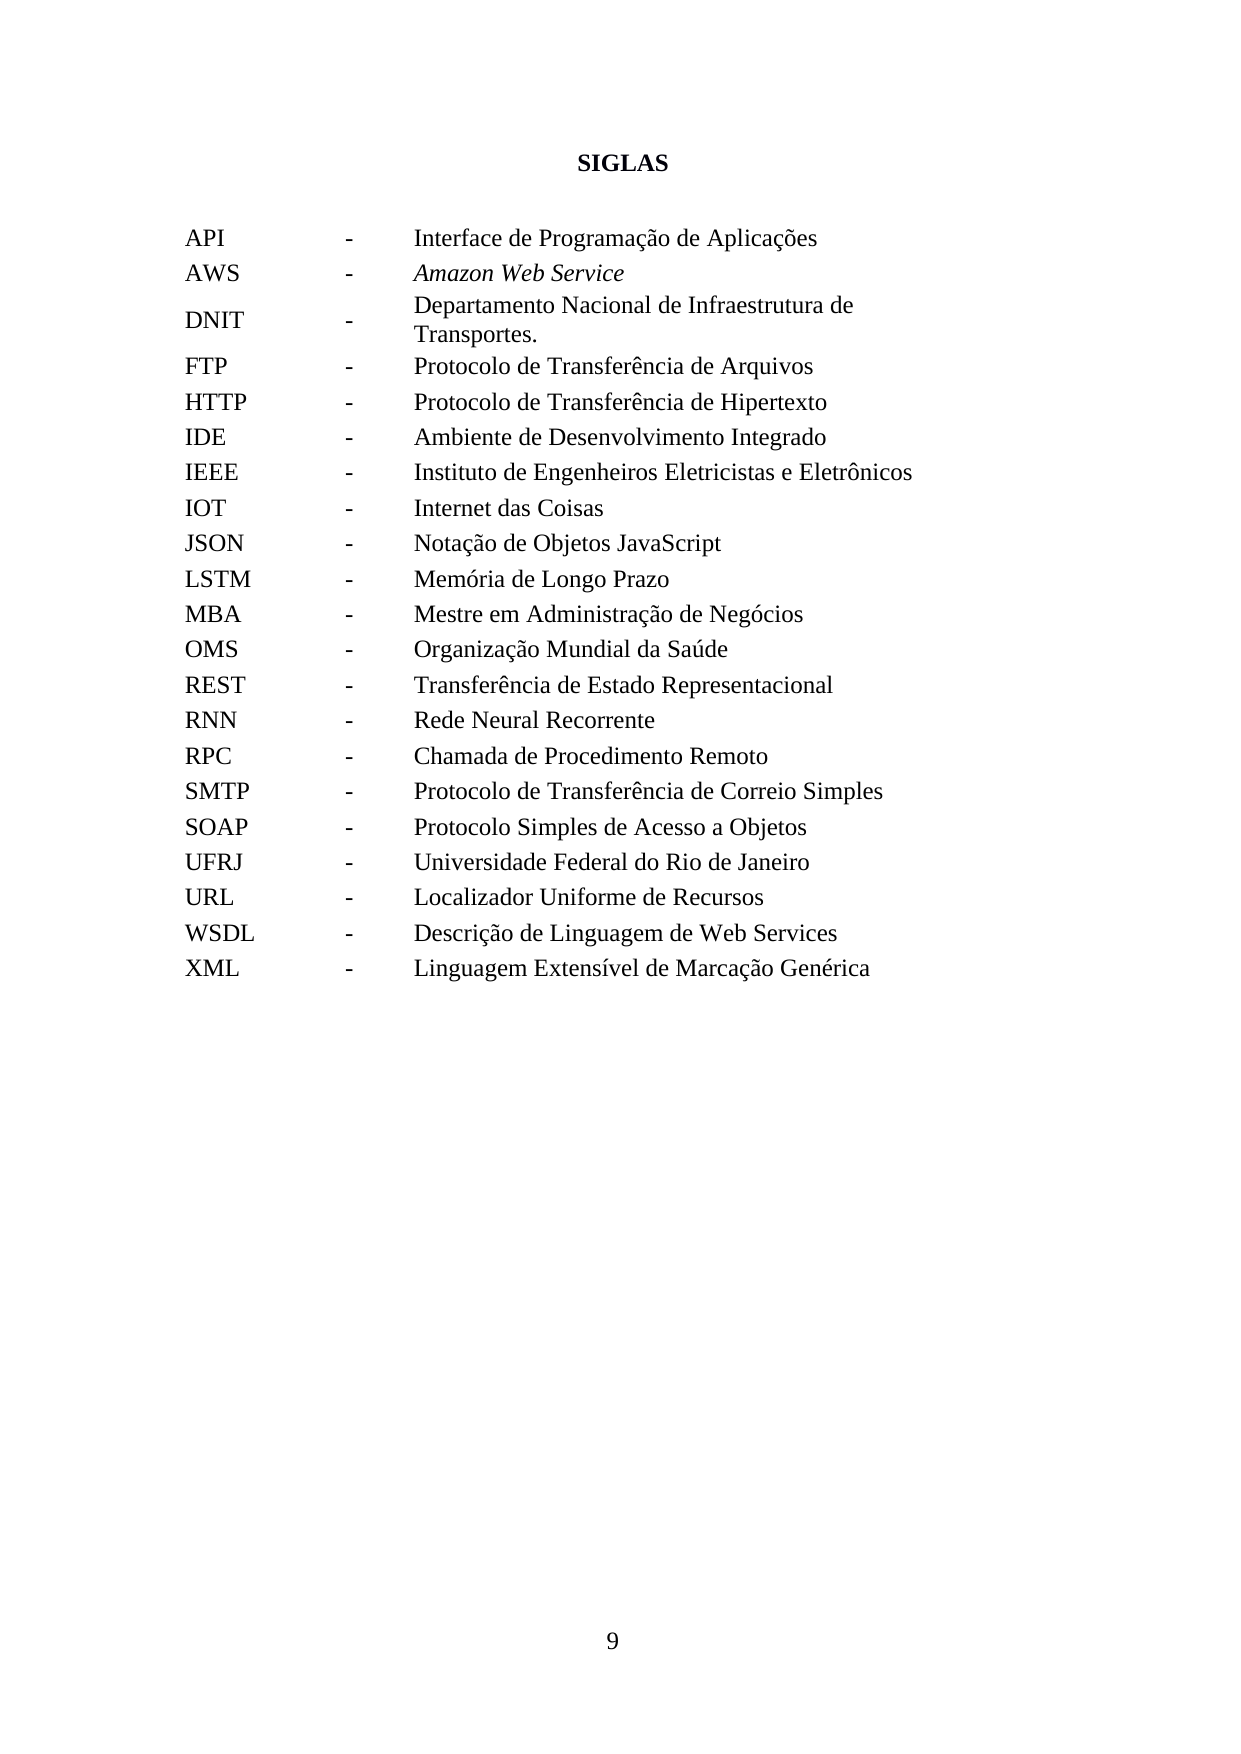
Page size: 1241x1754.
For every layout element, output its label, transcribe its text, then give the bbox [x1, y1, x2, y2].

table_cell RPC [177, 738, 292, 773]
table_cell Notação de Objetos JavaScript [406, 525, 986, 560]
table_cell - [292, 702, 406, 737]
table_cell IDE [177, 419, 292, 454]
table_cell - [292, 631, 406, 667]
table_cell - [292, 383, 406, 419]
table_cell URL [177, 879, 292, 914]
table_cell - [292, 525, 406, 560]
table_cell Chamada de Procedimento Remoto [406, 738, 986, 773]
table_cell DNIT [177, 290, 292, 348]
table_cell - [292, 419, 406, 454]
table_cell HTTP [177, 383, 292, 419]
table_cell Departamento Nacional de Infraestrutura de Transportes. [406, 290, 986, 348]
table_cell - [292, 950, 406, 985]
table_cell Descrição de Linguagem de Web Services [406, 915, 986, 950]
table_cell Ambiente de Desenvolvimento Integrado [406, 419, 986, 454]
table_cell Instituto de Engenheiros Eletricistas e Eletrônicos [406, 454, 986, 489]
table_cell - [292, 255, 406, 290]
text SIGLAS [177, 148, 1068, 176]
table_header - [292, 220, 406, 255]
table_cell SMTP [177, 773, 292, 808]
table_cell SOAP [177, 808, 292, 844]
table_cell MBA [177, 596, 292, 631]
table_cell Protocolo de Transferência de Arquivos [406, 348, 986, 383]
table_cell Localizador Uniforme de Recursos [406, 879, 986, 914]
table_cell UFRJ [177, 844, 292, 879]
table_cell Memória de Longo Prazo [406, 560, 986, 596]
table_cell LSTM [177, 560, 292, 596]
table_cell - [292, 348, 406, 383]
table_cell RNN [177, 702, 292, 737]
table_cell OMS [177, 631, 292, 667]
table_cell Internet das Coisas [406, 490, 986, 525]
table_cell - [292, 915, 406, 950]
table_cell AWS [177, 255, 292, 290]
table_cell - [292, 773, 406, 808]
table_header API [177, 220, 292, 255]
table_cell - [292, 490, 406, 525]
table_cell XML [177, 950, 292, 985]
table_header Interface de Programação de Aplicações [406, 220, 986, 255]
table_cell - [292, 454, 406, 489]
table_cell IOT [177, 490, 292, 525]
table_cell Linguagem Extensível de Marcação Genérica [406, 950, 986, 985]
table_cell - [292, 738, 406, 773]
table_cell - [292, 667, 406, 702]
table_cell WSDL [177, 915, 292, 950]
table_cell - [292, 596, 406, 631]
table_cell - [292, 560, 406, 596]
table_cell Amazon Web Service [406, 255, 986, 290]
table_cell IEEE [177, 454, 292, 489]
table_cell - [292, 844, 406, 879]
table_cell REST [177, 667, 292, 702]
table_cell Protocolo de Transferência de Hipertexto [406, 383, 986, 419]
table_cell Transferência de Estado Representacional [406, 667, 986, 702]
table_cell - [292, 290, 406, 348]
table_cell JSON [177, 525, 292, 560]
table_cell - [292, 879, 406, 914]
table_cell Protocolo de Transferência de Correio Simples [406, 773, 986, 808]
table_cell FTP [177, 348, 292, 383]
table_cell - [292, 808, 406, 844]
table_cell Rede Neural Recorrente [406, 702, 986, 737]
table_cell Mestre em Administração de Negócios [406, 596, 986, 631]
table_cell Organização Mundial da Saúde [406, 631, 986, 667]
table_cell Universidade Federal do Rio de Janeiro [406, 844, 986, 879]
table_cell Protocolo Simples de Acesso a Objetos [406, 808, 986, 844]
